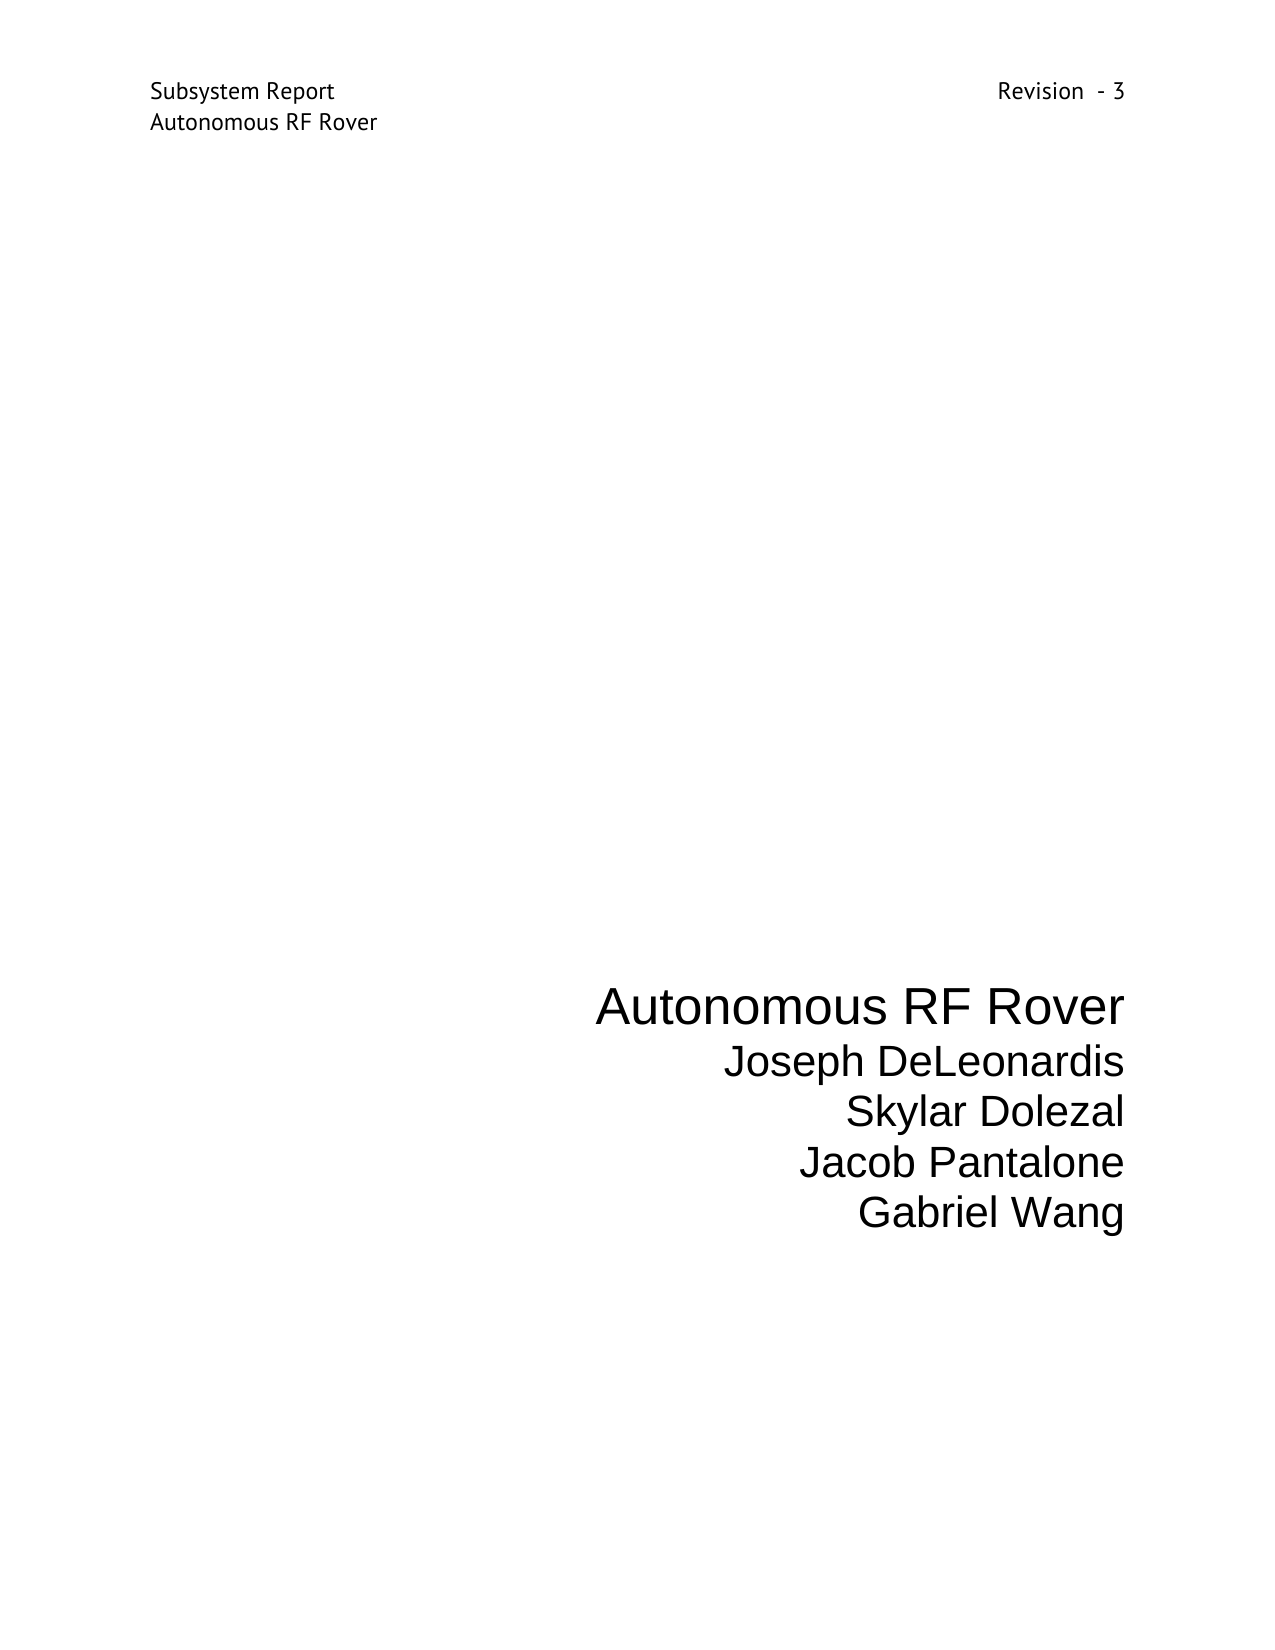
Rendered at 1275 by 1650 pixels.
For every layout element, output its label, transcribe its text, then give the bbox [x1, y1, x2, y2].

text Autonomous RF Rover [150, 976, 1125, 1036]
text Jacob Pantalone [150, 1136, 1125, 1186]
text Skylar Dolezal [150, 1086, 1125, 1136]
text Joseph DeLeonardis [150, 1036, 1125, 1086]
text Gabriel Wang [150, 1186, 1125, 1237]
